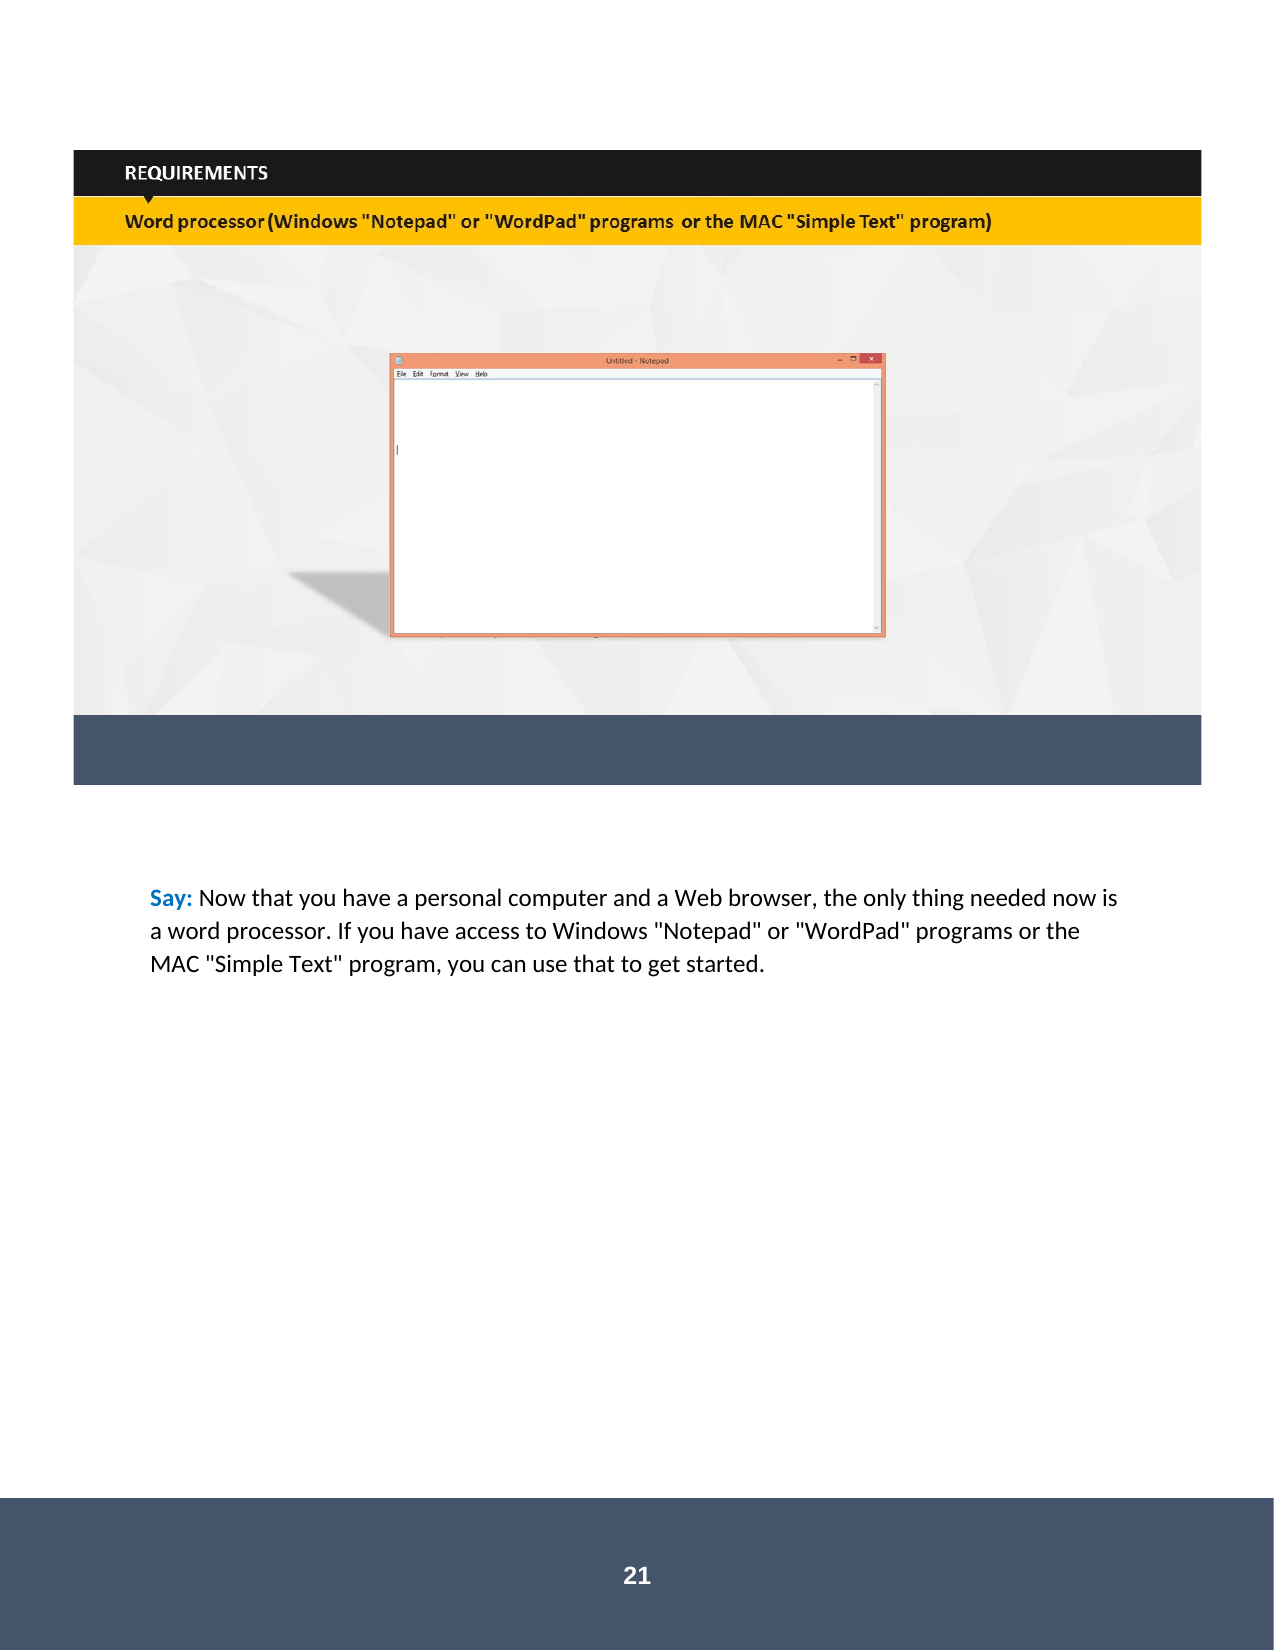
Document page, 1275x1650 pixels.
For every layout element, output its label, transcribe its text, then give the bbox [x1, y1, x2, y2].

picture [73, 150, 1202, 785]
text Say: Now that you have a personal computer and a Web browser, the only thing needed now is a word processor. If you have access to Windows "Notepad" or "WordPad" programs or the MAC "Simple Text" program, you can use that to get started. [150, 882, 1125, 978]
